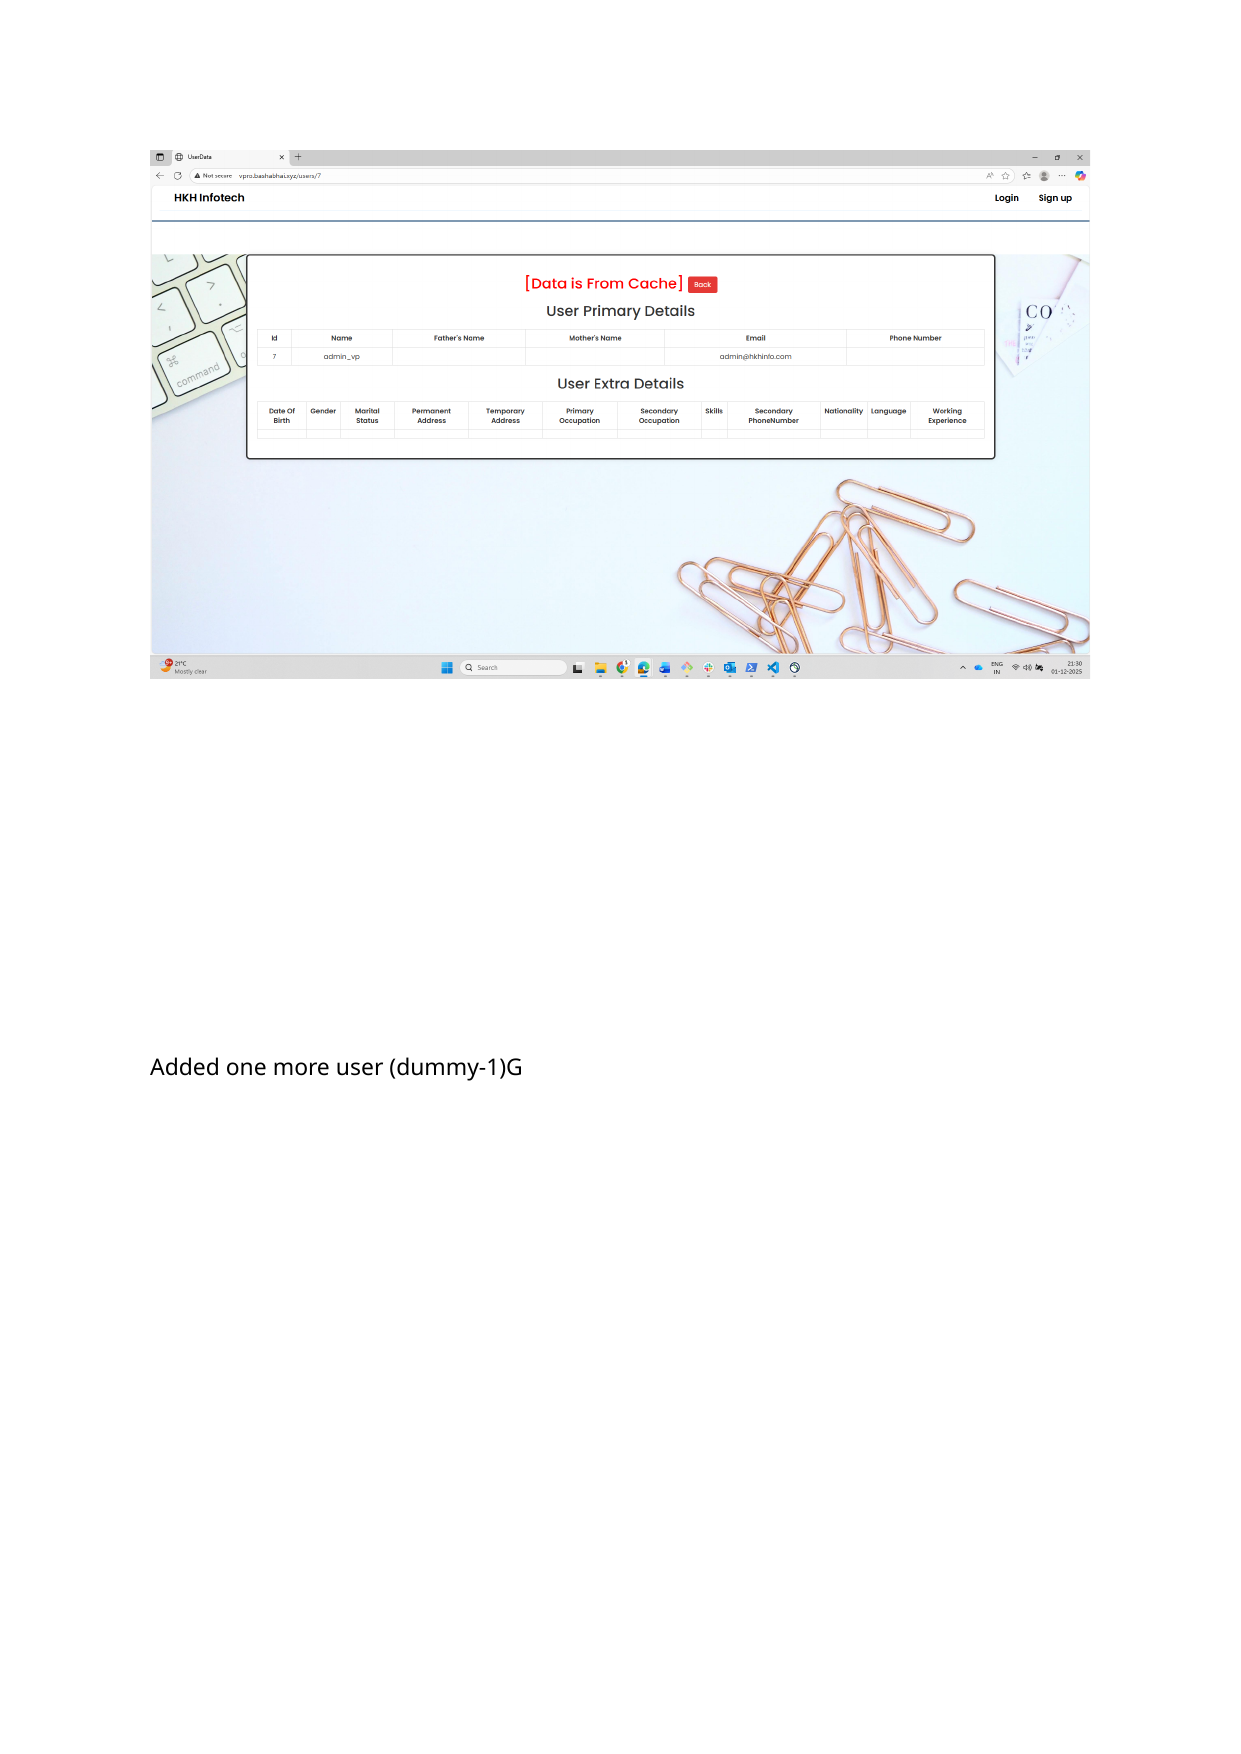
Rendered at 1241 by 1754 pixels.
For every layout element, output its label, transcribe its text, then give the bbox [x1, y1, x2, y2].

text Added one more user (dummy-1)G [150, 1051, 1090, 1082]
picture [150, 150, 1091, 679]
